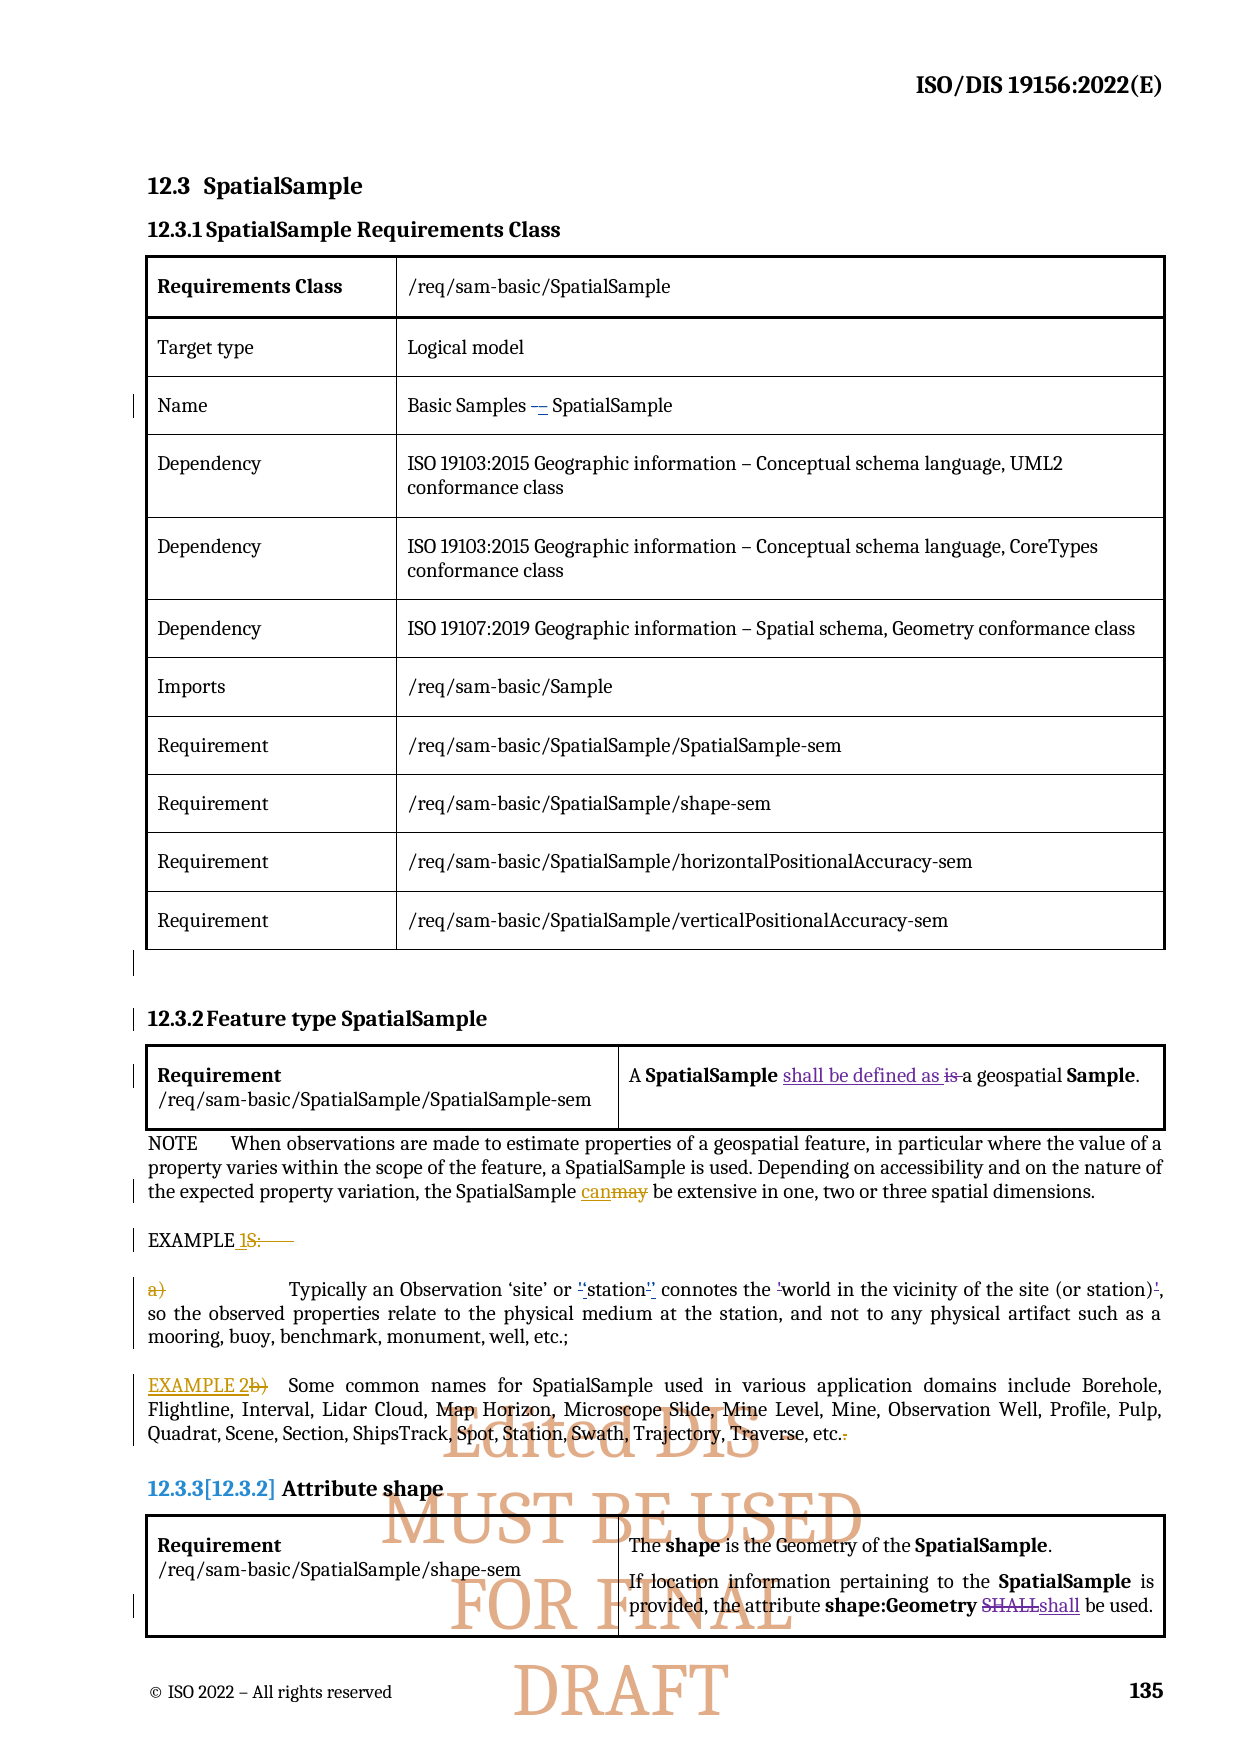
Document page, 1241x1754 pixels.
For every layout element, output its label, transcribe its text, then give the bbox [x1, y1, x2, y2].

text Typically an Observation ‘site’ or station connotes the world in the vicinity of the site (or station), so the observed properties relate to the physical medium at the station, and not to any physical artifact such as a mooring, buoy, benchmark, monument, well, etc.; [148, 1277, 1163, 1349]
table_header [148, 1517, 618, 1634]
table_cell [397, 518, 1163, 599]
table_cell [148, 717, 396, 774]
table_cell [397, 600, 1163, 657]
text NOTE When observations are made to estimate properties of a geospatial feature, in particular where the value of a property varies within the scope of the feature, a SpatialSample is used. Depending on accessibility and on the nature of the expected property variation, the SpatialSample be extensive in one, two or three spatial dimensions. [148, 1131, 1163, 1203]
subtitle Feature type SpatialSample [148, 1007, 1163, 1031]
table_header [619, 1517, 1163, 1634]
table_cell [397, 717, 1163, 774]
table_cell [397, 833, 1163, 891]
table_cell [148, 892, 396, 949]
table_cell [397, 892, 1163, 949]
text EXAMPLE [148, 1228, 1163, 1252]
subtitle SpatialSample [148, 174, 1163, 200]
subtitle Attribute shape [148, 1477, 1163, 1501]
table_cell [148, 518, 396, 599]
text Some common names for SpatialSample used in various application domains include Borehole, Flightline, Interval, Lidar Cloud, Map Horizon, Microscope Slide, Mine Level, Mine, Observation Well, Profile, Pulp, Quadrat, Scene, Section, ShipsTrack, Spot, Station, Swath, Trajectory, Traverse, etc. [148, 1374, 1163, 1446]
subtitle SpatialSample Requirements Class [148, 219, 1163, 243]
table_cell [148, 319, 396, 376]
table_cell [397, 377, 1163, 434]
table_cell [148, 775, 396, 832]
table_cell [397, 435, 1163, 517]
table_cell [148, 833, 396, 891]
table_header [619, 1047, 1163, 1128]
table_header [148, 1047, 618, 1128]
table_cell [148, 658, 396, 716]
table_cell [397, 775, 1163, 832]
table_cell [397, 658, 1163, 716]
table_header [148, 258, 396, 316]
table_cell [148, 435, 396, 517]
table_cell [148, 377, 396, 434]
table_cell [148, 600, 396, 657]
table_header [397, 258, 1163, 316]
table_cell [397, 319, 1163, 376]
